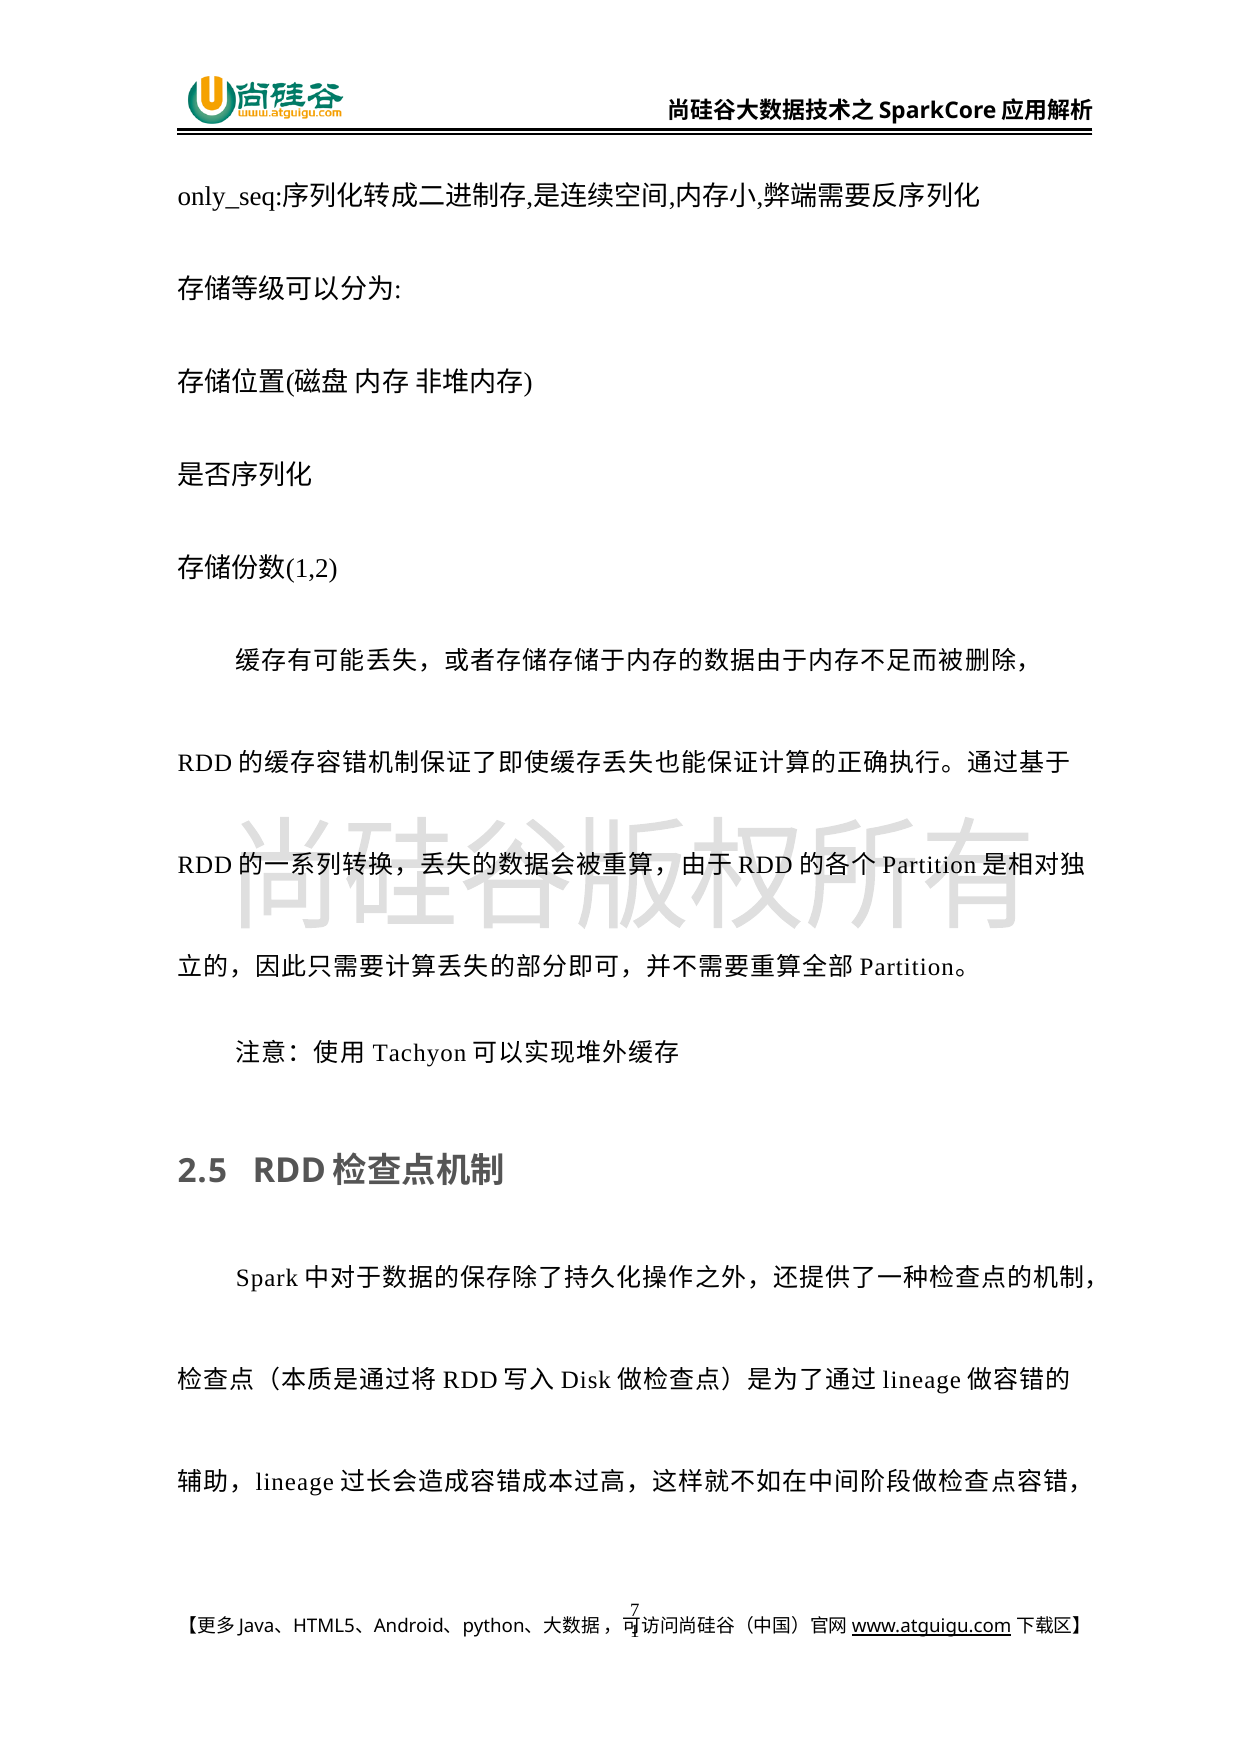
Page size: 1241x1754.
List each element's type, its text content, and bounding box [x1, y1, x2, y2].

text 存储等级可以分为: [177, 253, 1092, 321]
text 存储份数(1,2) [177, 532, 1092, 599]
text 注意：使用 Tachyon可以实现堆外缓存 [177, 1016, 1092, 1084]
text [177, 160, 1092, 228]
text 是否序列化 [177, 439, 1092, 507]
text 缓存有可能丢失，或者存储存储于内存的数据由于内存不足而被删除，RDD的缓存容错机制保证了即使缓存丢失也能保证计算的正确执行。通过基于RDD的一系列转换，丢失的数据会被重算，由于RDD的各个Partition是相对独立的，因此只需要计算丢失的部分即可，并不需要重算全部Partition。 [177, 624, 1092, 998]
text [177, 1242, 1092, 1514]
text 存储位置(磁盘 内存 非堆内存) [177, 346, 1092, 414]
subtitle RDD检查点机制 [177, 1133, 1092, 1201]
picture [177, 68, 362, 128]
